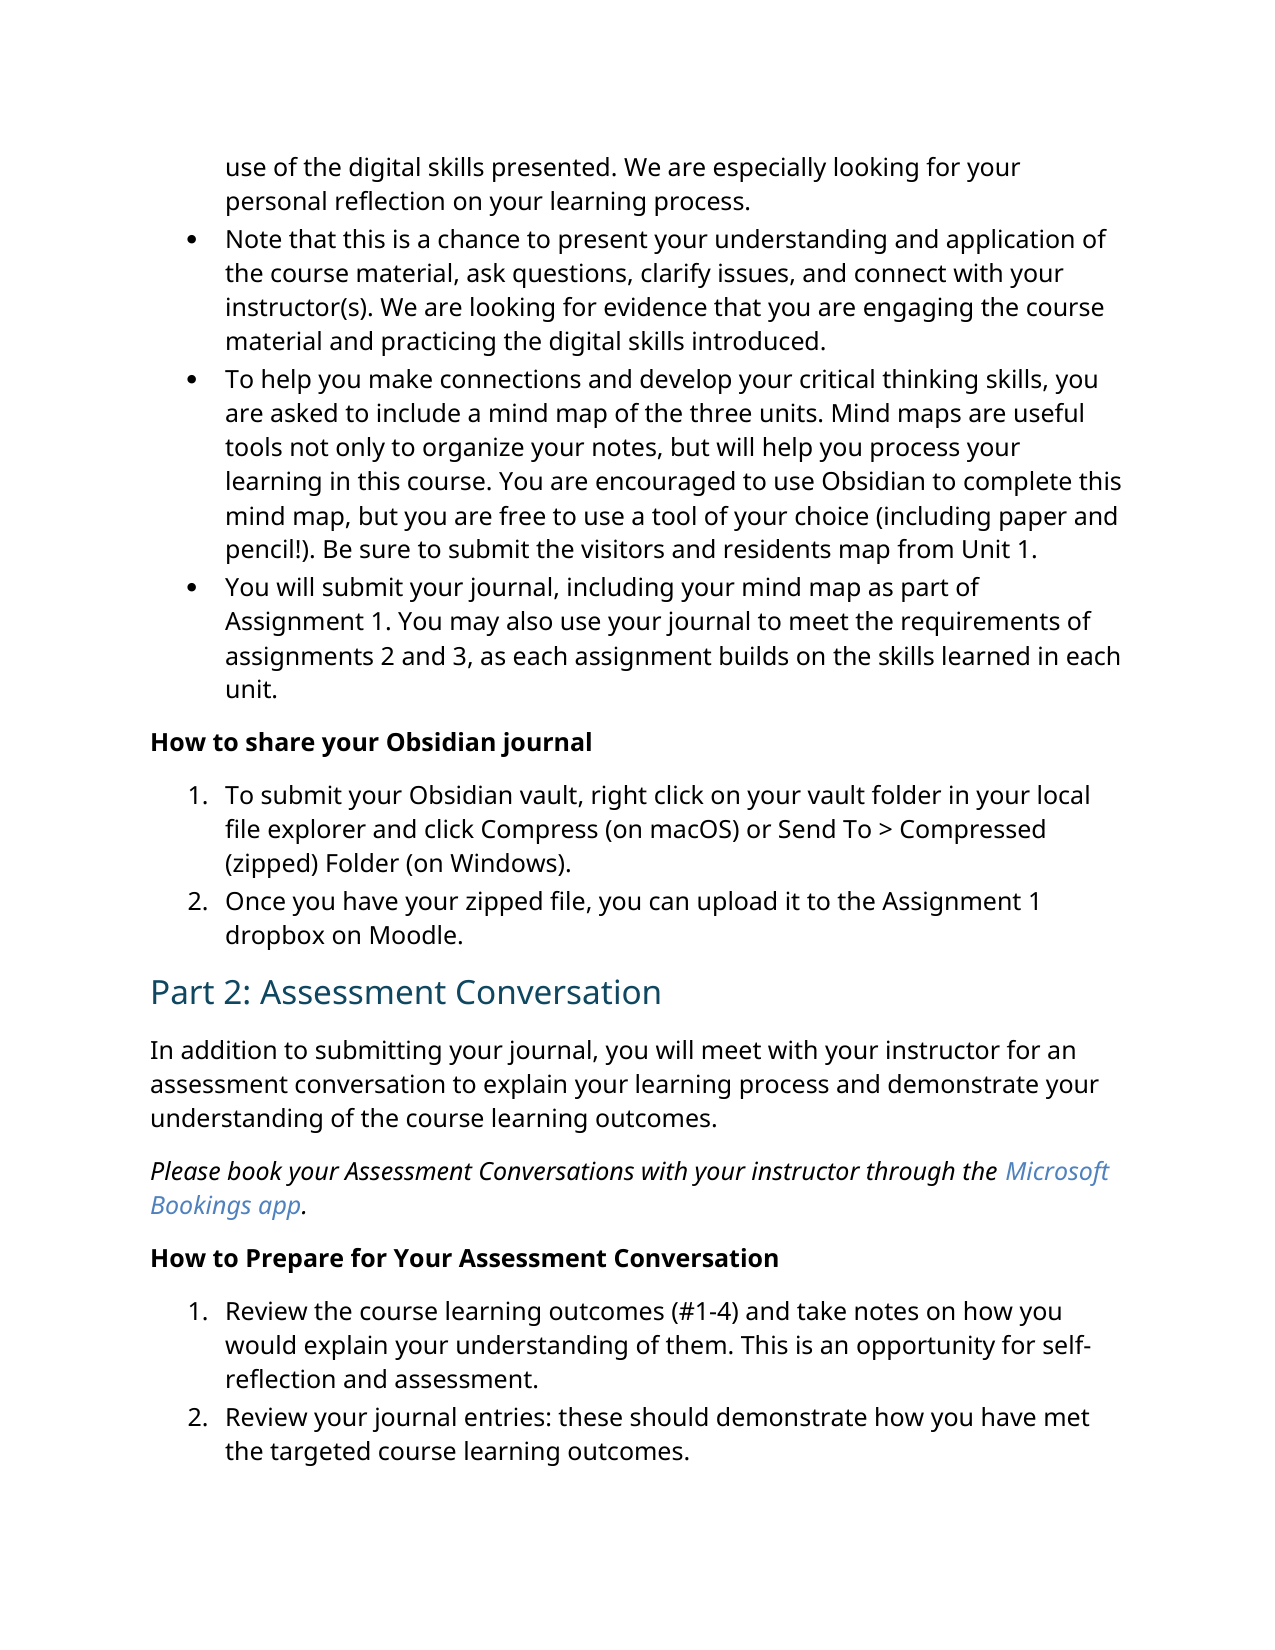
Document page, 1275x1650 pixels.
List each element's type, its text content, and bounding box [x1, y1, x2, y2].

text In addition to submitting your journal, you will meet with your instructor for an assessment conversation to explain your learning process and demonstrate your understanding of the course learning outcomes. [150, 1033, 1125, 1135]
list You will submit your journal, including your mind map as part of Assignment 1. You may also use your journal to meet the requirements of assignments 2 and 3, as each assignment builds on the skills learned in each unit. [187, 570, 1125, 706]
list Note that this is a chance to present your understanding and application of the course material, ask questions, clarify issues, and connect with your instructor(s). We are looking for evidence that you are engaging the course material and practicing the digital skills introduced. [187, 222, 1125, 358]
text How to Prepare for Your Assessment Conversation [150, 1241, 1125, 1274]
text How to share your Obsidian journal [150, 725, 1125, 759]
list Review your journal entries: these should demonstrate how you have met the targeted course learning outcomes. [187, 1399, 1125, 1467]
list To help you make connections and develop your critical thinking skills, you are asked to include a mind map of the three units. Mind maps are useful tools not only to organize your notes, but will help you process your learning in this course. You are encouraged to use Obsidian to complete this mind map, but you are free to use a tool of your choice (including paper and pencil!). Be sure to submit the visitors and residents map from Unit 1. [187, 362, 1125, 566]
list To submit your Obsidian vault, right click on your vault folder in your local file explorer and click Compress (on macOS) or Send To > Compressed (zipped) Folder (on Windows). [187, 778, 1125, 880]
list Review the course learning outcomes (#1-4) and take notes on how you would explain your understanding of them. This is an opportunity for self-reflection and assessment. [187, 1293, 1125, 1396]
text Please book your Assessment Conversations with your instructor through the Microsoft Bookings app. [150, 1154, 1125, 1222]
list Once you have your zipped file, you can upload it to the Assignment 1 dropbox on Moodle. [187, 884, 1125, 952]
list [187, 150, 1125, 218]
subtitle Part 2: Assessment Conversation [150, 968, 1125, 1014]
